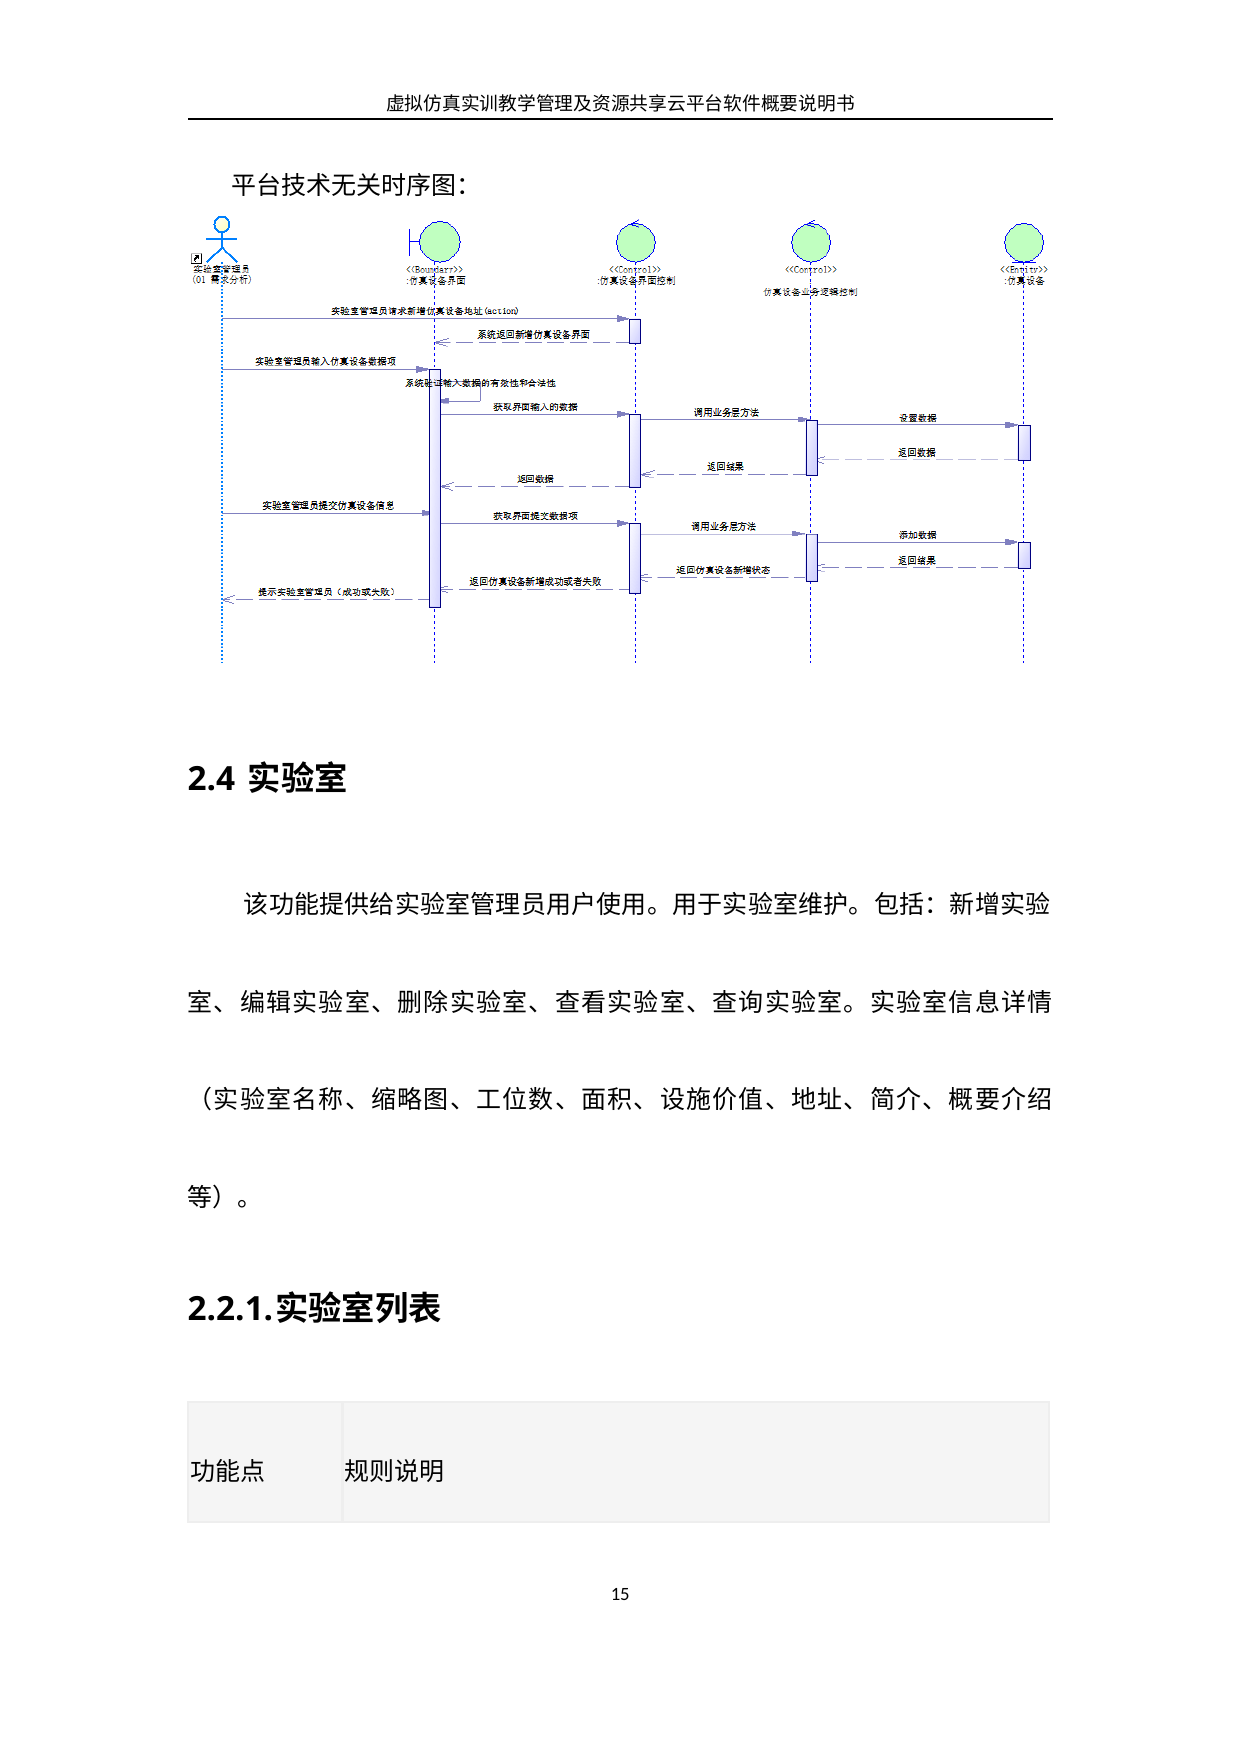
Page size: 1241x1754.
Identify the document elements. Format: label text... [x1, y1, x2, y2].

picture [187, 216, 1052, 665]
table_header 规则说明 [344, 1403, 1048, 1521]
subtitle 实验室列表 [187, 1273, 1053, 1338]
text 该功能提供给实验室管理员用户使用。用于实验室维护。包括：新增实验室、编辑实验室、删除实验室、查看实验室、查询实验室。实验室信息详情（实验室名称、缩略图、工位数、面积、设施价值、地址、简介、概要介绍等）。 [187, 871, 1053, 1228]
text 平台技术无关时序图： [187, 151, 1053, 216]
subtitle 实验室 [187, 743, 1053, 808]
table_header 功能点 [189, 1403, 341, 1521]
